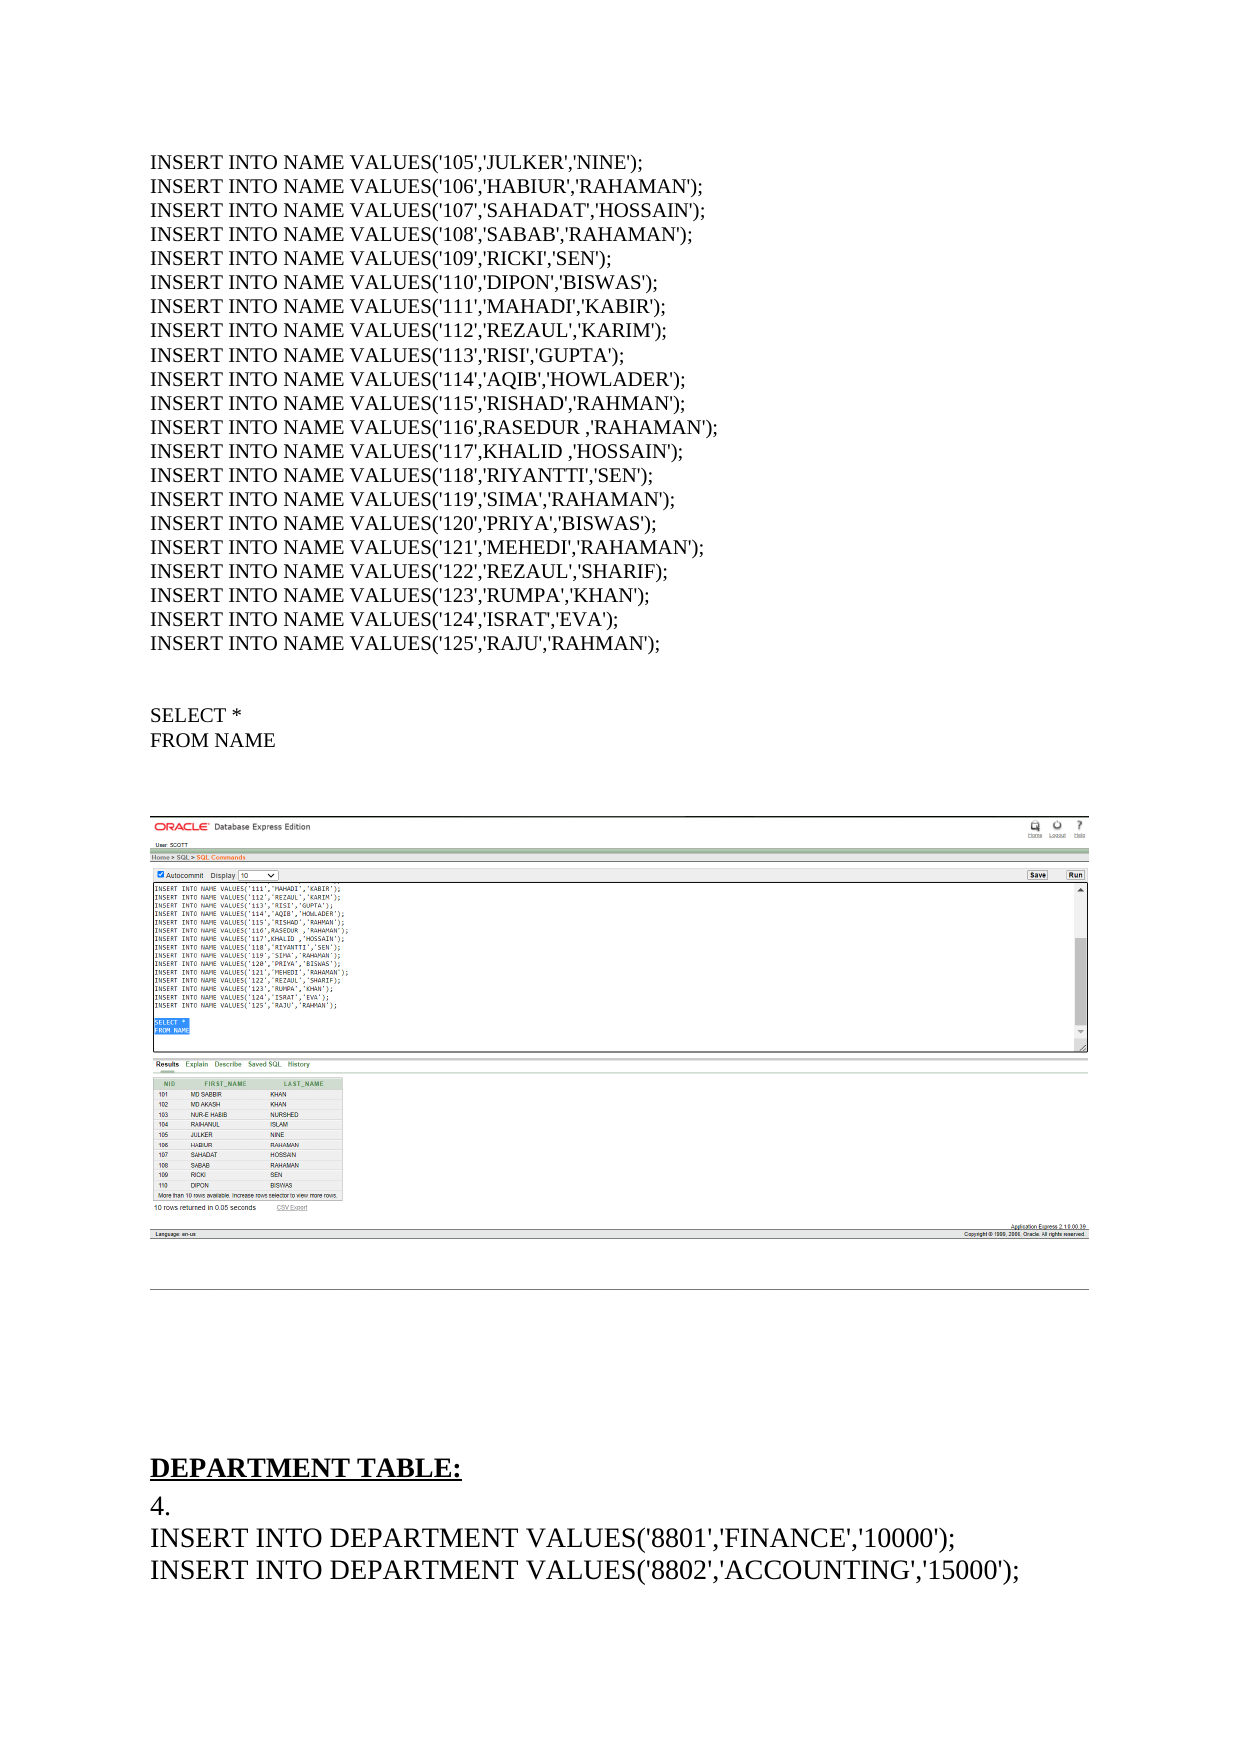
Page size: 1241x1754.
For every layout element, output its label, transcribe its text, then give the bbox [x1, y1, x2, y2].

text INSERT INTO NAME VALUES('120','PRIYA','BISWAS'); [150, 511, 1090, 535]
text DEPARTMENT TABLE: [150, 1451, 1090, 1484]
text INSERT INTO NAME VALUES('107','SAHADAT','HOSSAIN'); [150, 198, 1090, 222]
text INSERT INTO NAME VALUES('114','AQIB','HOWLADER'); [150, 367, 1090, 391]
text INSERT INTO NAME VALUES('109','RICKI','SEN'); [150, 246, 1090, 270]
text INSERT INTO NAME VALUES('113','RISI','GUPTA'); [150, 342, 1090, 367]
text INSERT INTO DEPARTMENT VALUES('8801','FINANCE','10000'); [150, 1521, 1090, 1553]
text INSERT INTO NAME VALUES('105','JULKER','NINE'); [150, 150, 1090, 174]
text INSERT INTO NAME VALUES('111','MAHADI','KABIR'); [150, 294, 1090, 318]
text INSERT INTO NAME VALUES('119','SIMA','RAHAMAN'); [150, 487, 1090, 511]
text INSERT INTO NAME VALUES('124','ISRAT','EVA'); [150, 607, 1090, 631]
text SELECT * [150, 703, 1090, 727]
text INSERT INTO NAME VALUES('112','REZAUL','KARIM'); [150, 318, 1090, 342]
picture [150, 816, 1089, 1290]
text INSERT INTO DEPARTMENT VALUES('8802','ACCOUNTING','15000'); [150, 1553, 1090, 1586]
text INSERT INTO NAME VALUES('122','REZAUL','SHARIF); [150, 559, 1090, 583]
text INSERT INTO NAME VALUES('121','MEHEDI','RAHAMAN'); [150, 535, 1090, 559]
text INSERT INTO NAME VALUES('108','SABAB','RAHAMAN'); [150, 222, 1090, 246]
text INSERT INTO NAME VALUES('106','HABIUR','RAHAMAN'); [150, 174, 1090, 198]
text FROM NAME [150, 727, 1090, 752]
text INSERT INTO NAME VALUES('117',KHALID ,'HOSSAIN'); [150, 439, 1090, 463]
text INSERT INTO NAME VALUES('125','RAJU','RAHMAN'); [150, 631, 1090, 655]
text 4. [150, 1488, 1090, 1521]
text INSERT INTO NAME VALUES('118','RIYANTTI','SEN'); [150, 463, 1090, 487]
text INSERT INTO NAME VALUES('116',RASEDUR ,'RAHAMAN'); [150, 415, 1090, 439]
text INSERT INTO NAME VALUES('115','RISHAD','RAHMAN'); [150, 391, 1090, 415]
text INSERT INTO NAME VALUES('123','RUMPA','KHAN'); [150, 583, 1090, 607]
text INSERT INTO NAME VALUES('110','DIPON','BISWAS'); [150, 270, 1090, 294]
